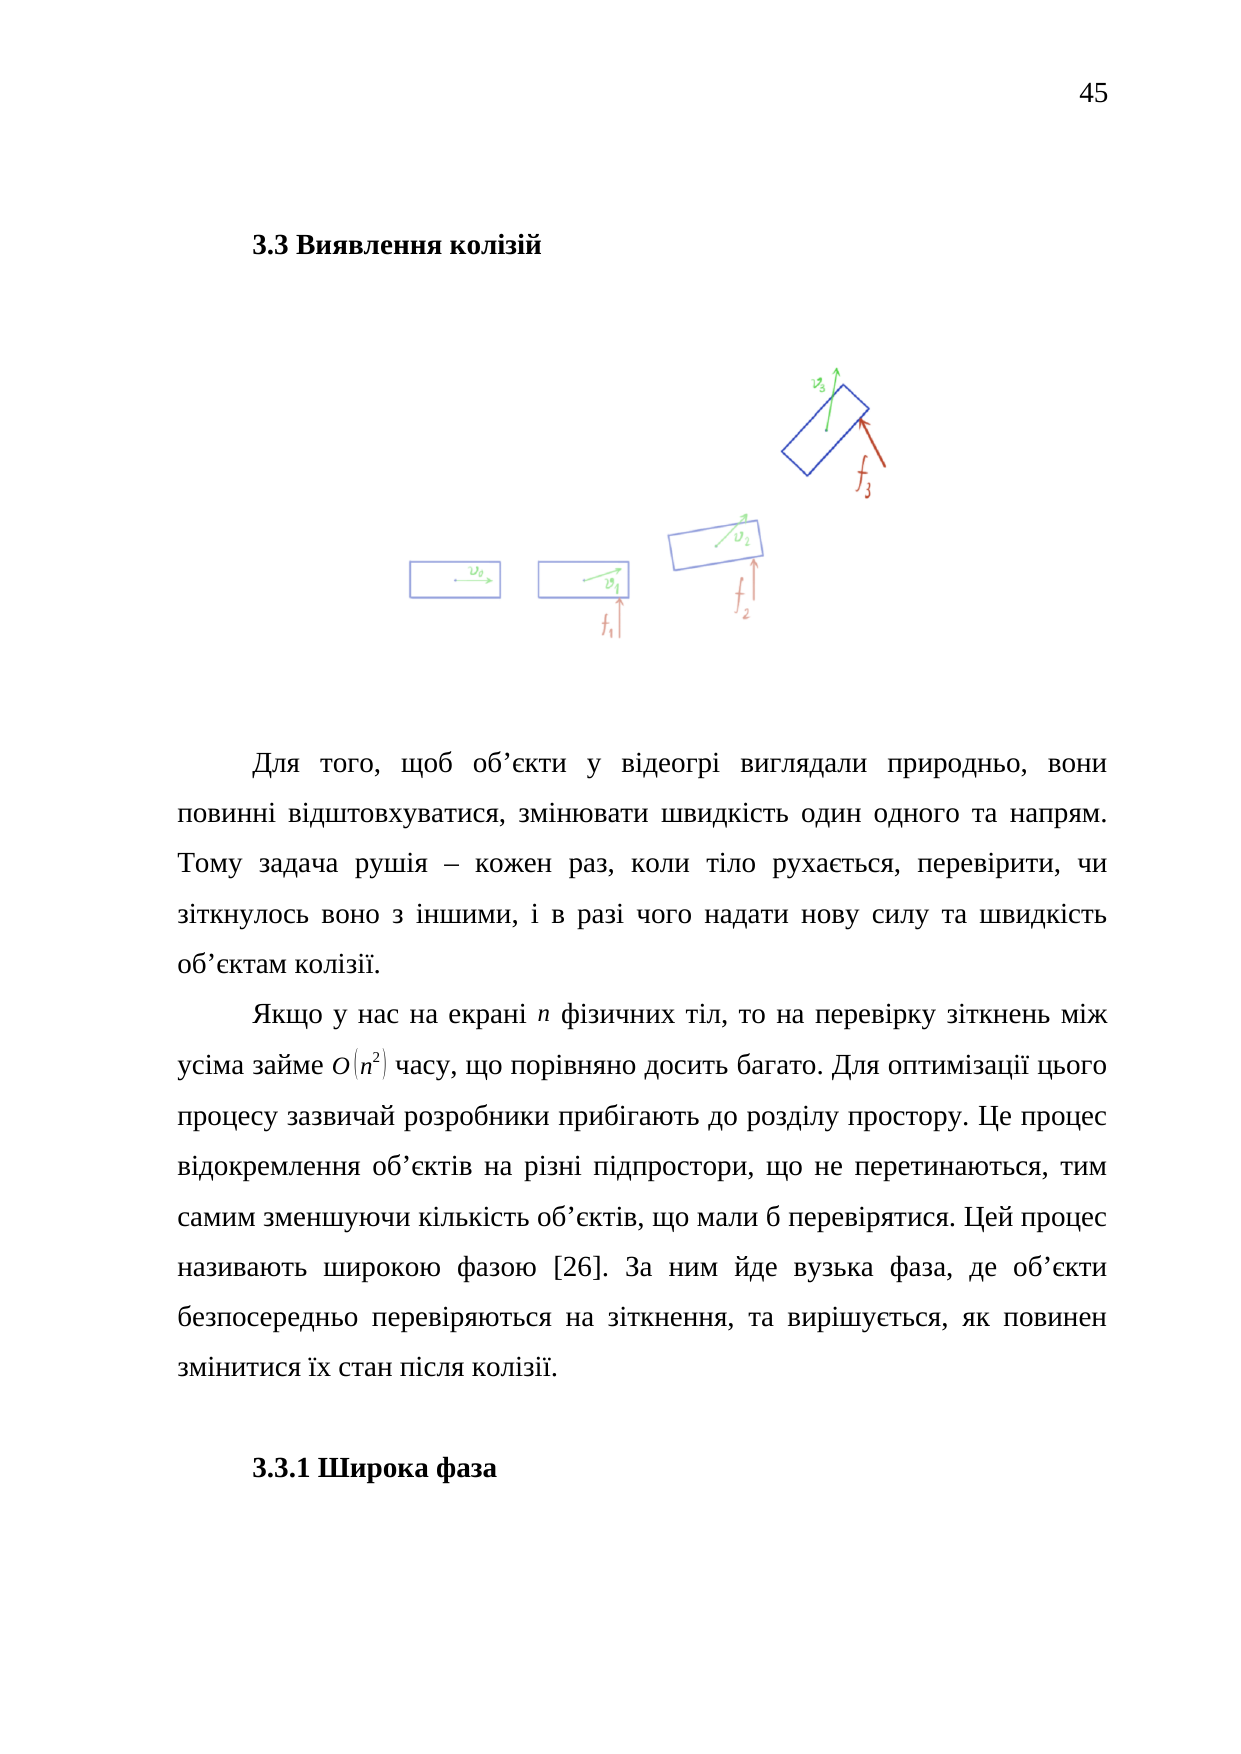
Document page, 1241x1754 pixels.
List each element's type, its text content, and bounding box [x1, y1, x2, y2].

text Якщо у нас на екрані фізичних тіл, то на перевірку зіткнень між усіма займе часу, що порівняно досить багато. Для оптимізації цього процесу зазвичай розробники прибігають до розділу простору. Це процес відокремлення об’єктів на різні підпростори, що не перетинаються, тим самим зменшуючи кількість об’єктів, що мали б перевірятися. Цей процес називають широкою фазою [26]. За ним йде вузька фаза, де об’єкти безпосередньо перевіряються на зіткнення, та вирішується, як повинен змінитися їх стан після колізії. [177, 996, 1108, 1383]
picture [394, 358, 905, 645]
text Для того, щоб об’єкти у відеогрі виглядали природньо, вони повинні відштовхуватися, змінювати швидкість один одного та напрям. Тому задача рушія – кожен раз, коли тіло рухається, перевірити, чи зіткнулось воно з іншими, і в разі чого надати нову силу та швидкість об’єктам колізії. [177, 745, 1108, 979]
text 3.3 Виявлення колізій [177, 227, 1108, 261]
text 3.3.1 Широка фаза [177, 1450, 1108, 1484]
